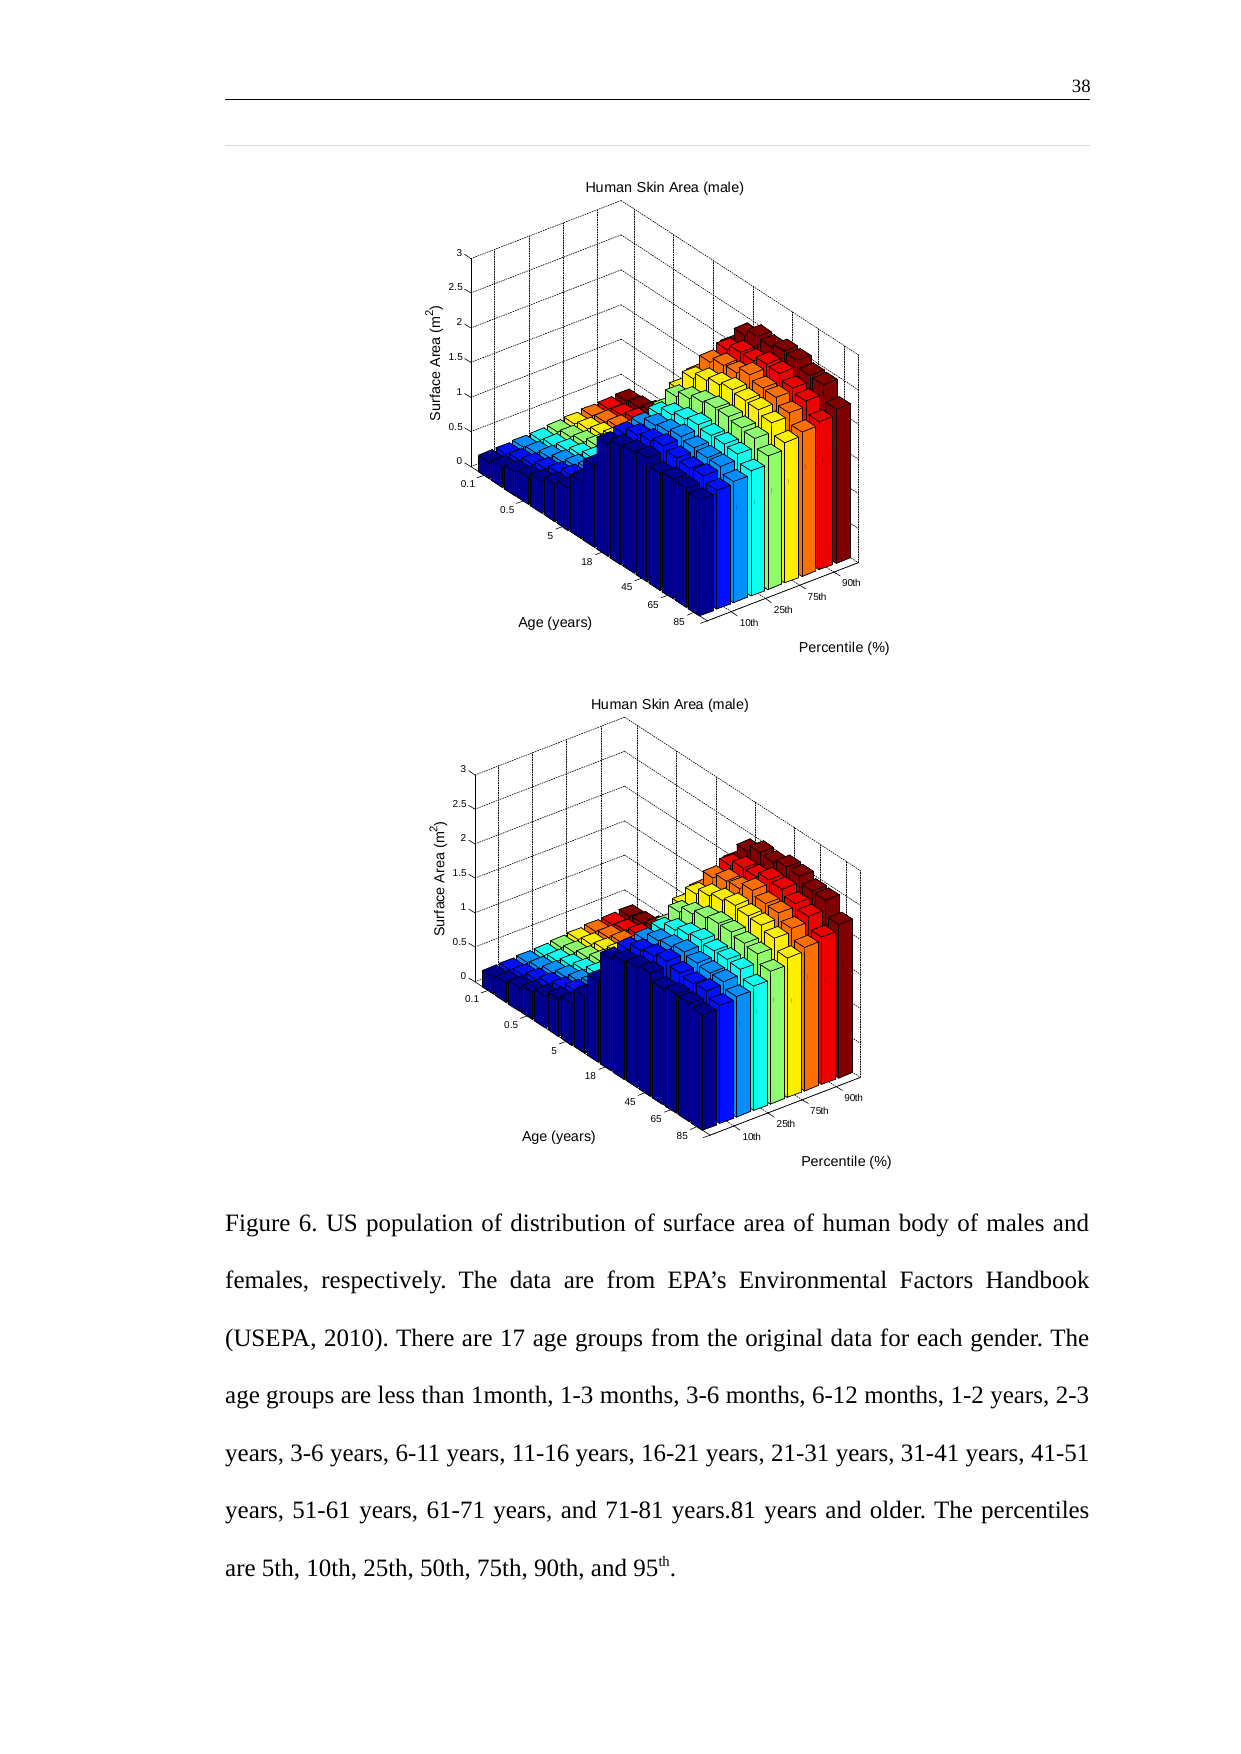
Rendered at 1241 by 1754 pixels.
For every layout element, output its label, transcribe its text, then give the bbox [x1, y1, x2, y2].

text Figure 6. US population of distribution of surface area of human body of males and females, respectively. The data are from EPA’s Environmental Factors Handbook (USEPA, 2010). There are 17 age groups from the original data for each gender. The age groups are less than 1month, 1-3 months, 3-6 months, 6-12 months, 1-2 years, 2-3 years, 3-6 years, 6-11 years, 11-16 years, 16-21 years, 21-31 years, 31-41 years, 41-51 years, 51-61 years, 61-71 years, and 71-81 years.81 years and older. The percentiles are 5th, 10th, 25th, 50th, 75th, 90th, and 95th. [225, 1208, 1090, 1582]
